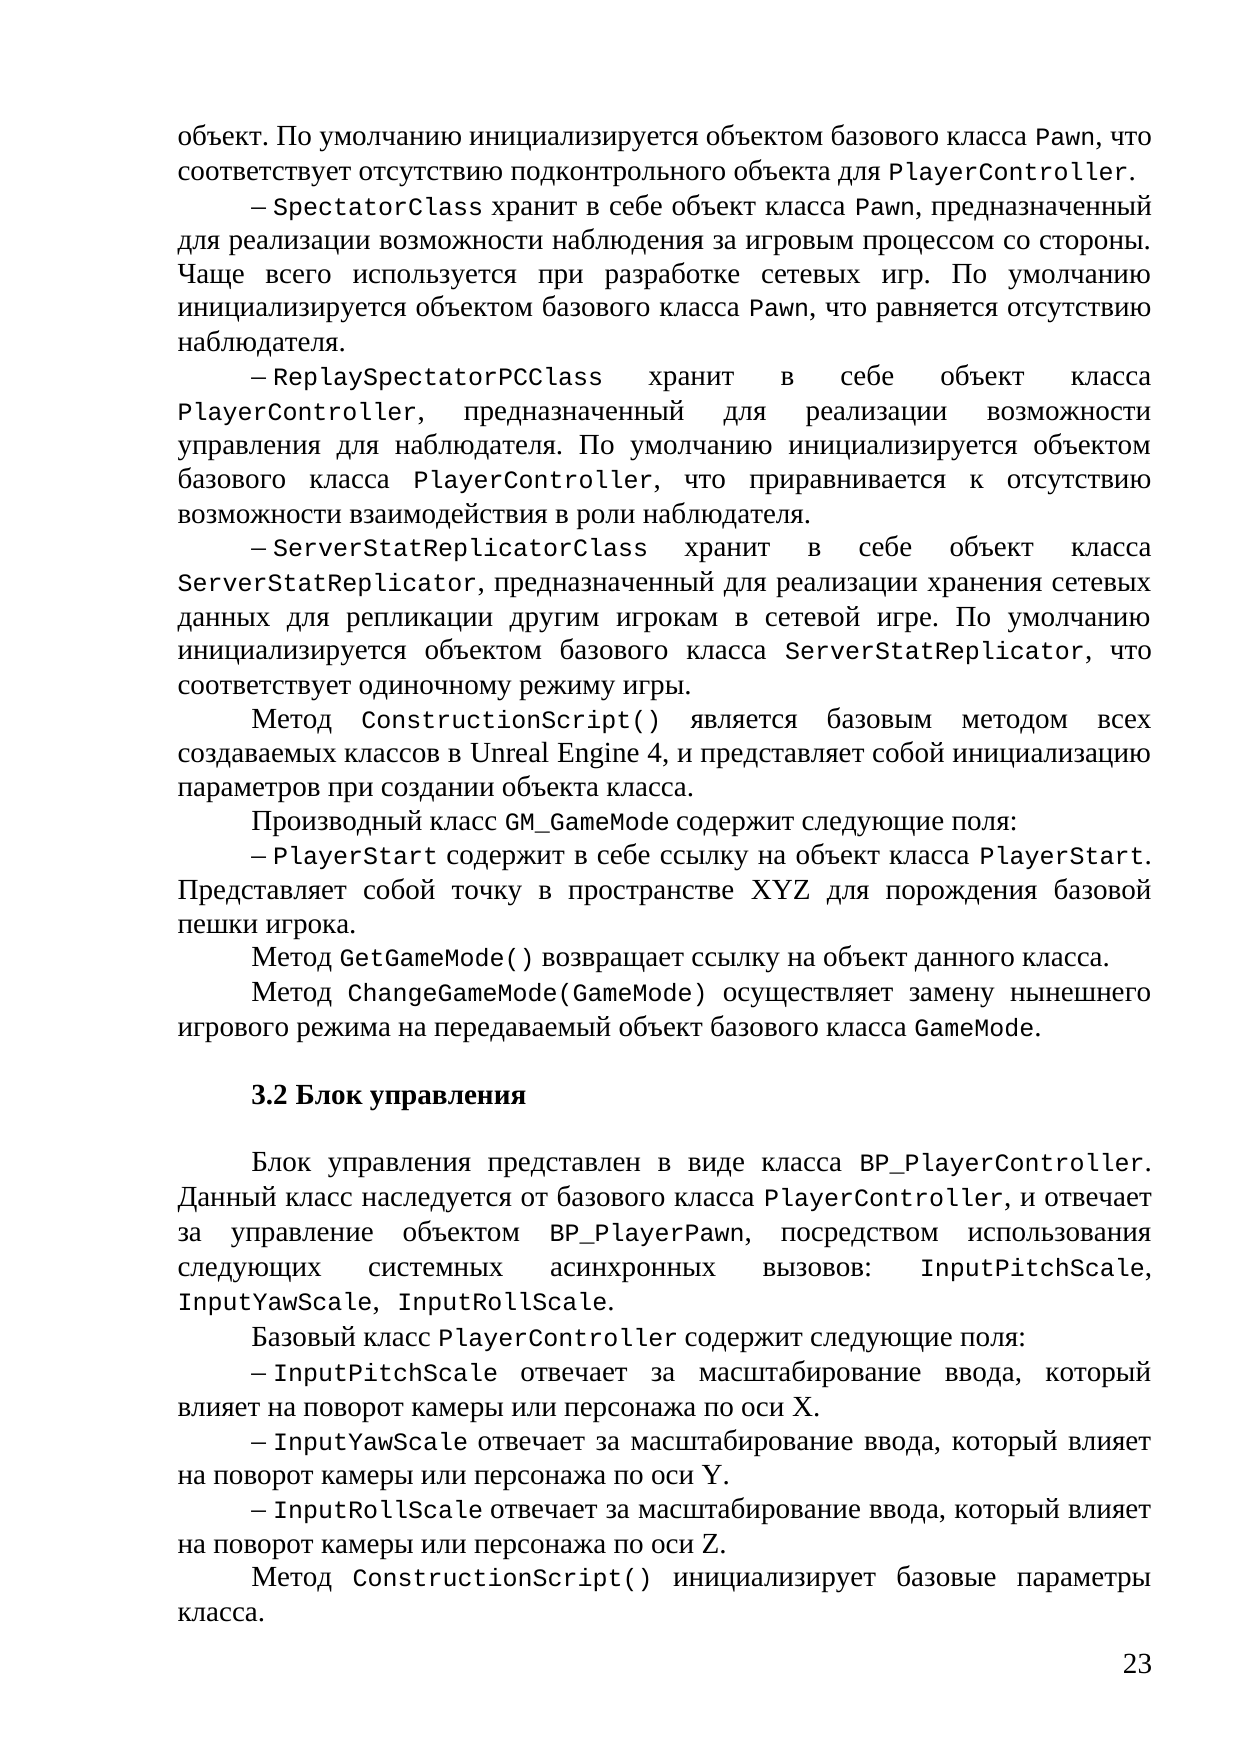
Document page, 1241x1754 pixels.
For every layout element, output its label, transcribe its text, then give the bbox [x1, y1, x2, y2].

text Производный класс GM_GameMode содержит следующие поля: [177, 803, 1152, 837]
text Блок управления представлен в виде класса BP_PlayerController. Данный класс наследуется от базового класса PlayerController, и отвечает за управление объектом BP_PlayerPawn, посредством использования следующих системных асинхронных вызовов: InputPitchScale, InputYawScale, InputRollScale. [177, 1144, 1152, 1319]
text – InputPitchScale отвечает за масштабирование ввода, который влияет на поворот камеры или персонажа по оси X. [177, 1354, 1152, 1423]
text – ServerStatReplicatorClass хранит в себе объект класса ServerStatReplicator, предназначенный для реализации хранения сетевых данных для репликации другим игрокам в сетевой игре. По умолчанию инициализируется объектом базового класса ServerStatReplicator, что соответствует одиночному режиму игры. [177, 529, 1152, 701]
text Метод ChangeGameMode(GameMode) осуществляет замену нынешнего игрового режима на передаваемый объект базового класса GameMode. [177, 974, 1152, 1044]
text – InputYawScale отвечает за масштабирование ввода, который влияет на поворот камеры или персонажа по оси Y. [177, 1423, 1152, 1491]
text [177, 118, 1152, 188]
text Метод GetGameMode() возвращает ссылку на объект данного класса. [177, 939, 1152, 974]
text Метод ConstructionScript() инициализирует базовые параметры класса. [177, 1559, 1152, 1628]
text – InputRollScale отвечает за масштабирование ввода, который влияет на поворот камеры или персонажа по оси Z. [177, 1491, 1152, 1559]
text – SpectatorClass хранит в себе объект класса Pawn, предназначенный для реализации возможности наблюдения за игровым процессом со стороны. Чаще всего используется при разработке сетевых игр. По умолчанию инициализируется объектом базового класса Pawn, что равняется отсутствию наблюдателя. [177, 188, 1152, 358]
text – ReplaySpectatorPCClass хранит в себе объект класса PlayerController, предназначенный для реализации возможности управления для наблюдателя. По умолчанию инициализируется объектом базового класса PlayerController, что приравнивается к отсутствию возможности взаимодействия в роли наблюдателя. [177, 358, 1152, 529]
list Блок управления [177, 1077, 1152, 1111]
text – PlayerStart содержит в себе ссылку на объект класса PlayerStart. Представляет собой точку в пространстве XYZ для порождения базовой пешки игрока. [177, 837, 1152, 939]
text Метод ConstructionScript() является базовым методом всех создаваемых классов в Unreal Engine 4, и представляет собой инициализацию параметров при создании объекта класса. [177, 701, 1152, 803]
text Базовый класс PlayerController содержит следующие поля: [177, 1319, 1152, 1354]
